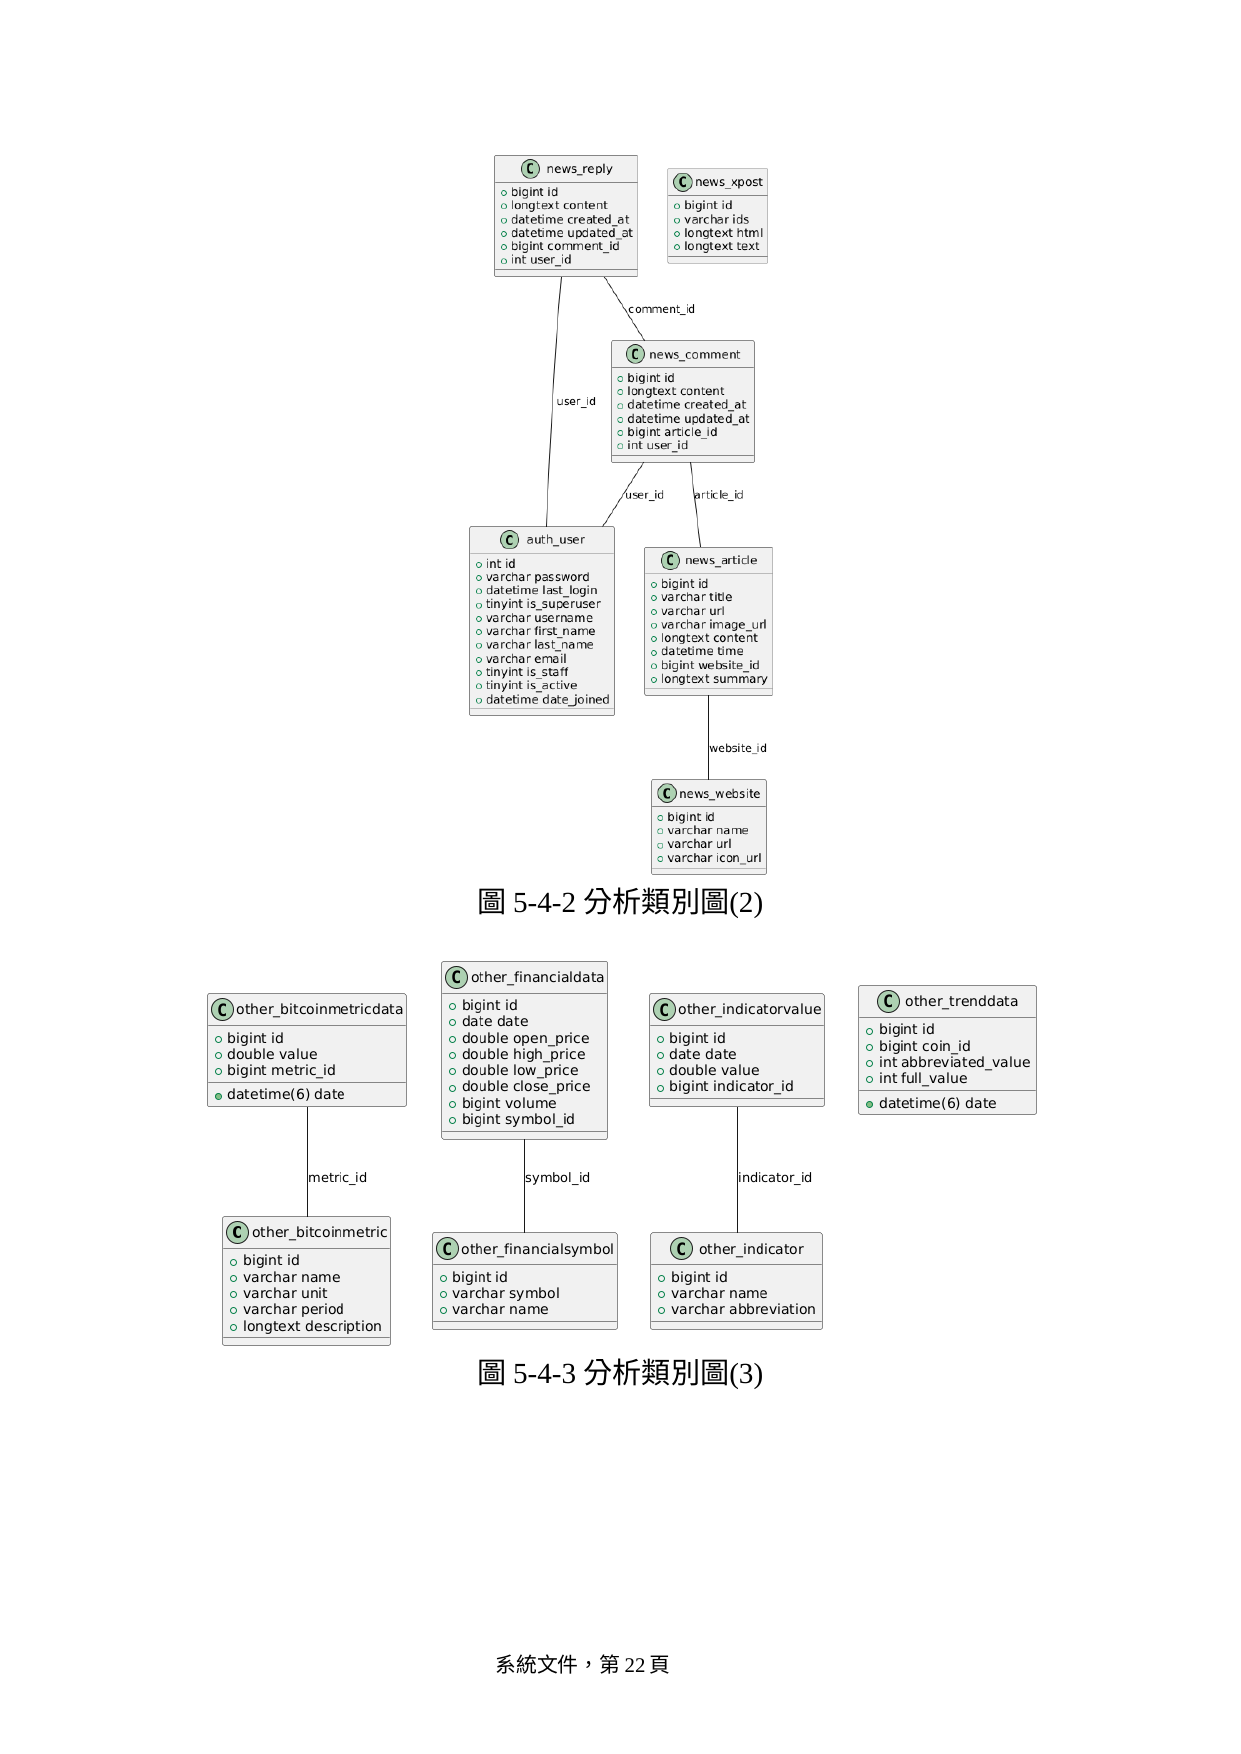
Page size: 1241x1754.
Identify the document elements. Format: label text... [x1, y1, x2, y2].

picture [463, 150, 777, 879]
text 圖 5-4-3 分析類別圖(3) [150, 1349, 1090, 1392]
picture [200, 954, 1040, 1350]
text 圖 5-4-2 分析類別圖(2) [150, 879, 1090, 921]
